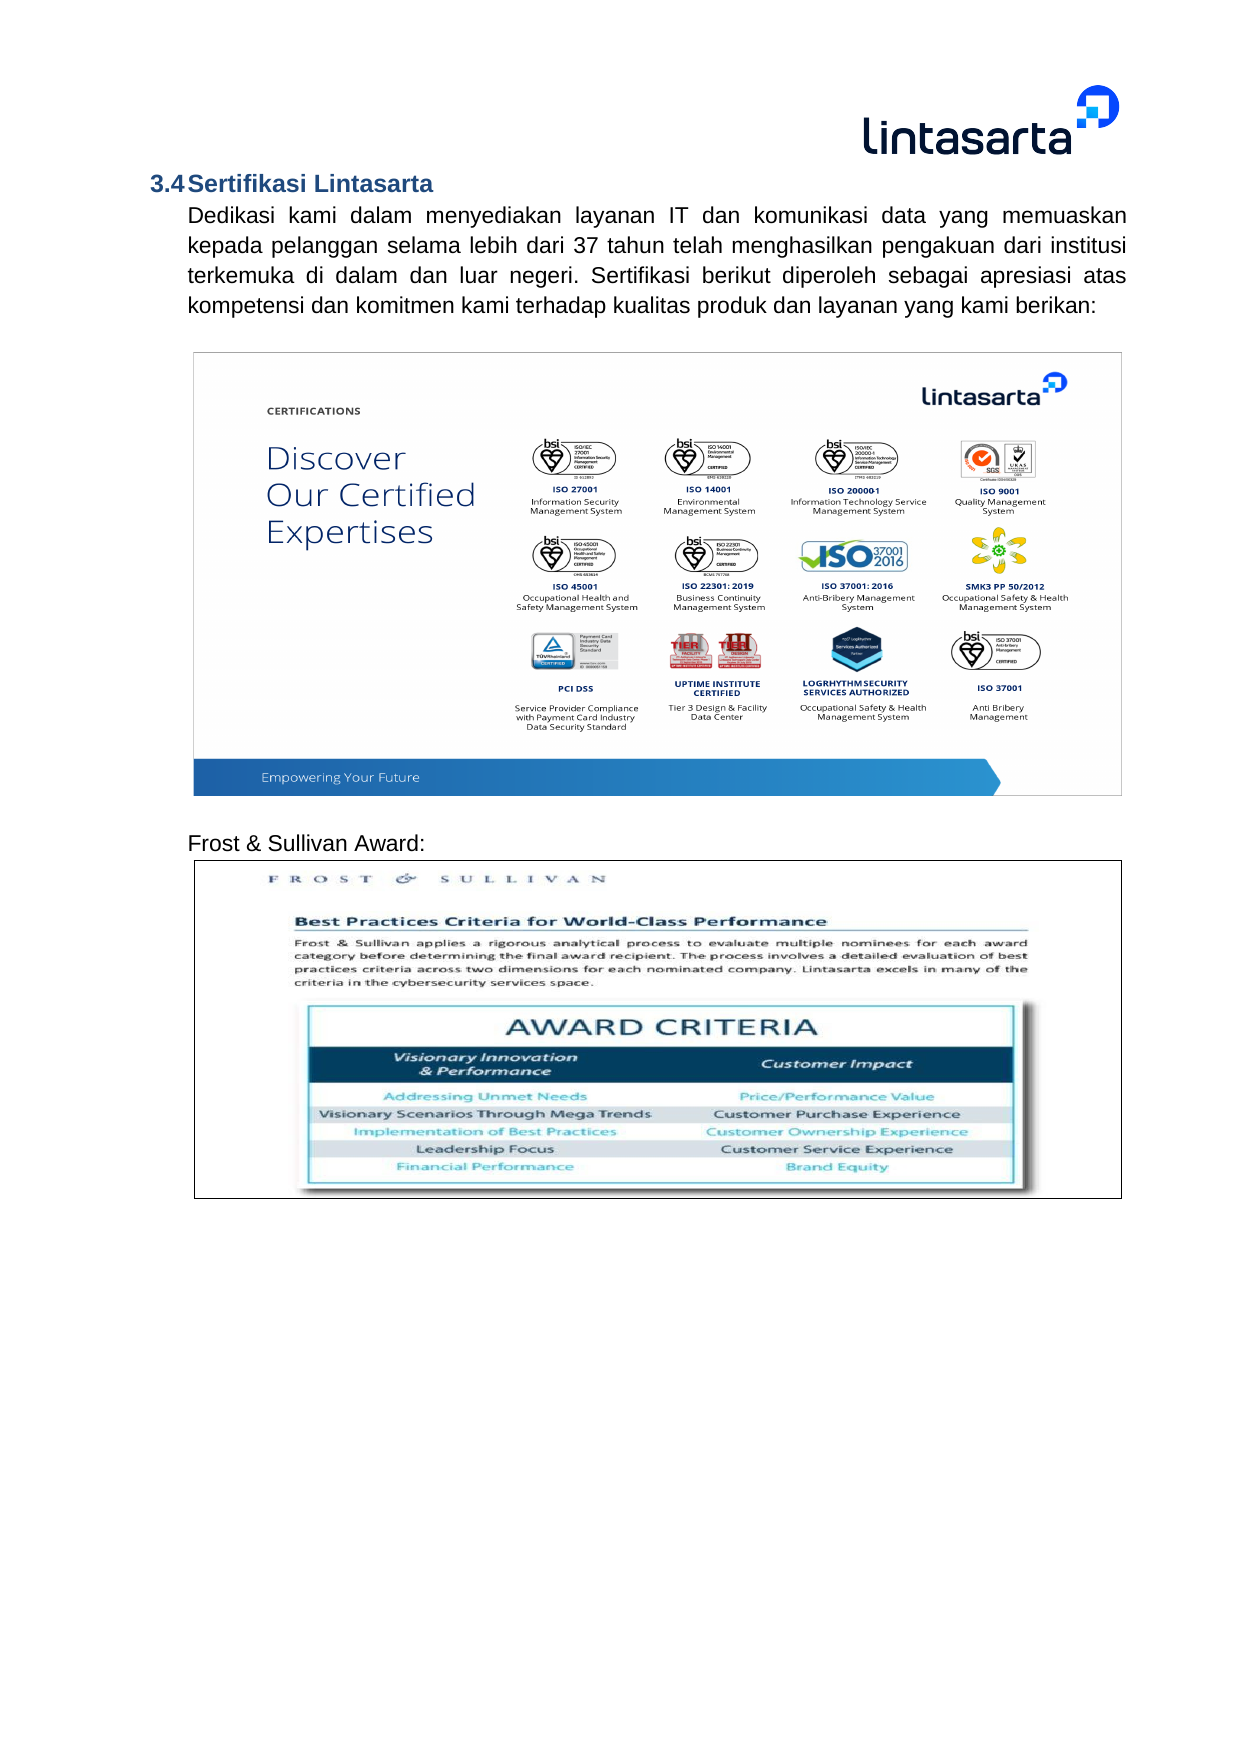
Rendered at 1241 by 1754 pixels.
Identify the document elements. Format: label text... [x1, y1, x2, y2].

list Dedikasi kami dalam menyediakan layanan IT dan komunikasi data yang memuaskan kepada pelanggan selama lebih dari 37 tahun telah menghasilkan pengakuan dari institusi terkemuka di dalam dan luar negeri. Sertifikasi berikut diperoleh sebagai apresiasi atas kompetensi dan komitmen kami terhadap kualitas produk dan layanan yang kami berikan: [187, 202, 1128, 319]
picture [193, 352, 1122, 796]
picture [195, 861, 1121, 1198]
picture [856, 75, 1129, 169]
list Frost & Sullivan Award: [187, 830, 1128, 856]
subtitle Sertifikasi Lintasarta [150, 169, 1128, 197]
